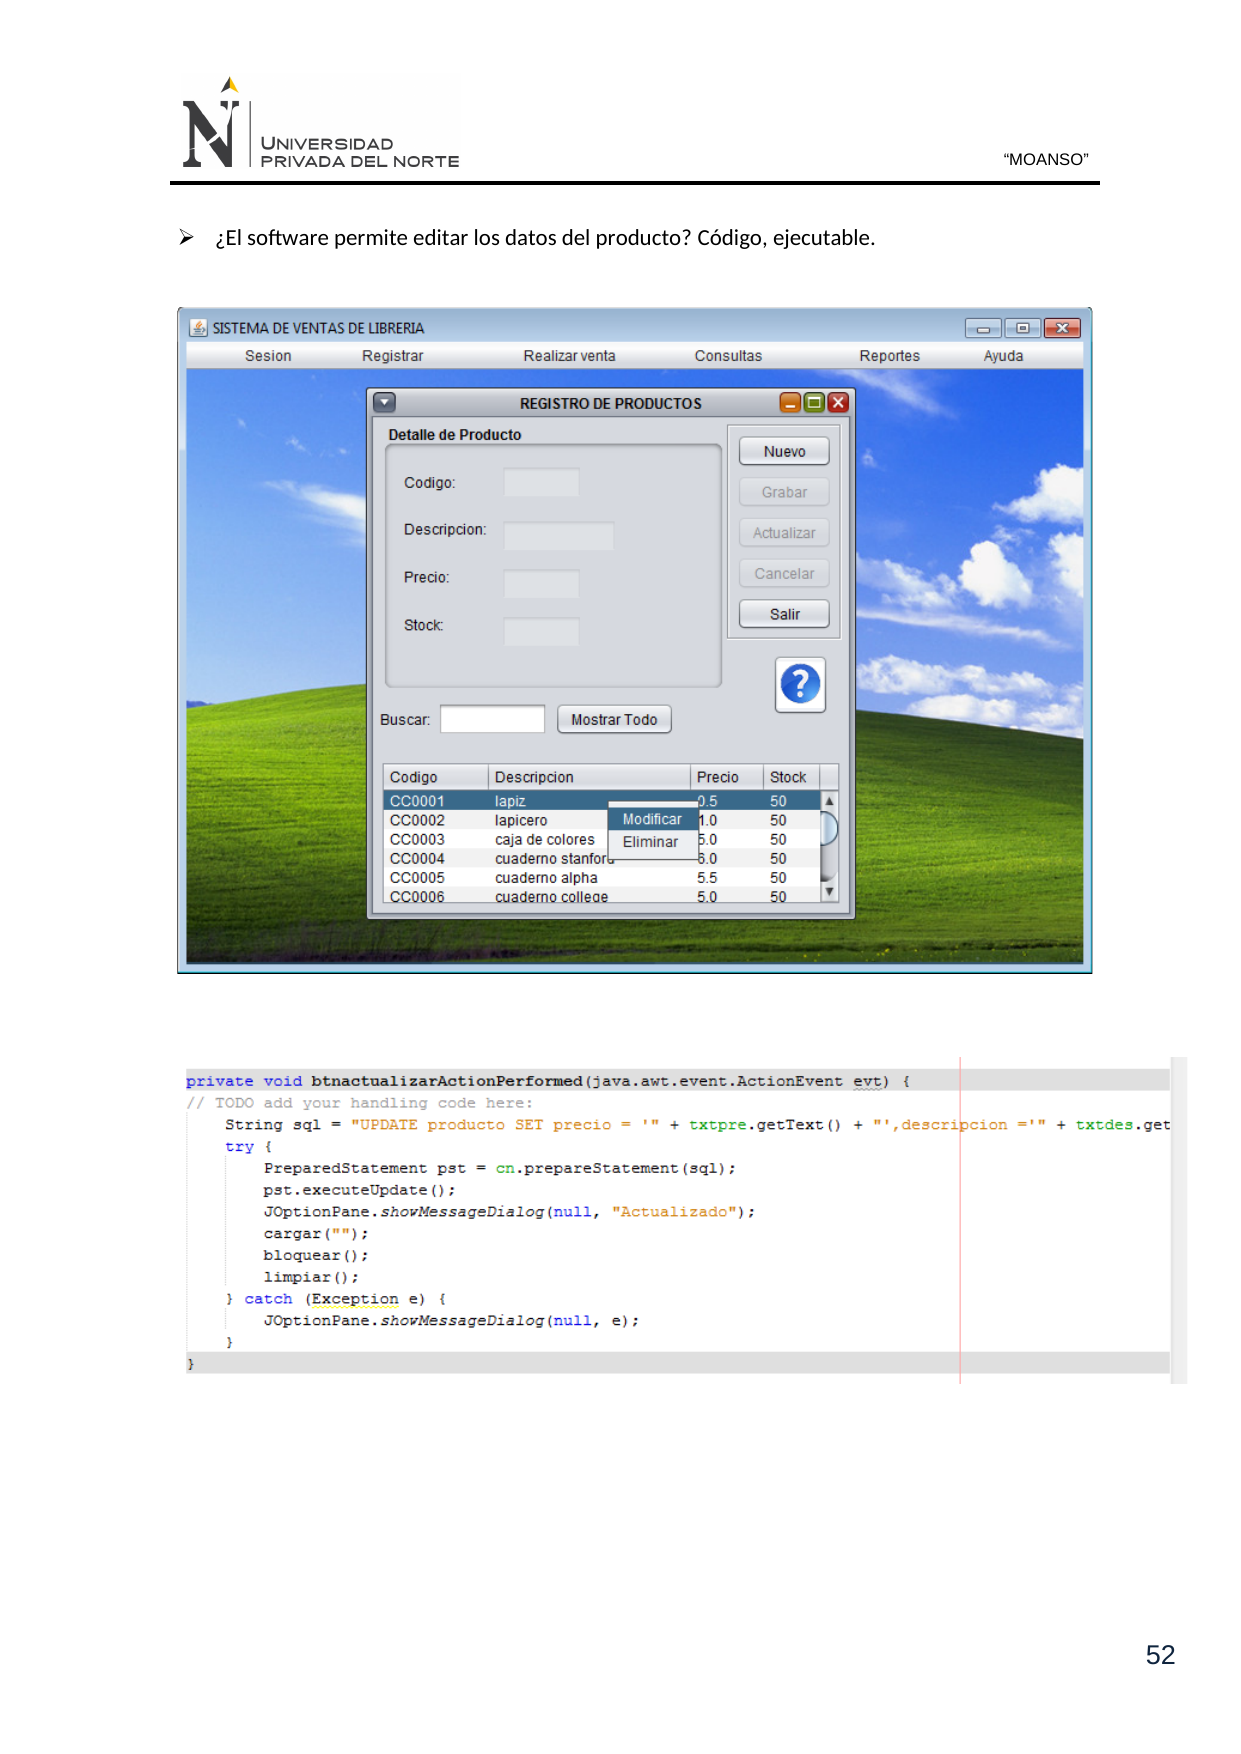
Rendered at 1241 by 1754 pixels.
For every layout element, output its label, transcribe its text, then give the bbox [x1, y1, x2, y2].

picture [177, 1057, 1188, 1384]
picture [177, 307, 1093, 974]
list ¿El software permite editar los datos del producto? Código, ejecutable. [177, 223, 1092, 251]
picture [181, 73, 462, 169]
